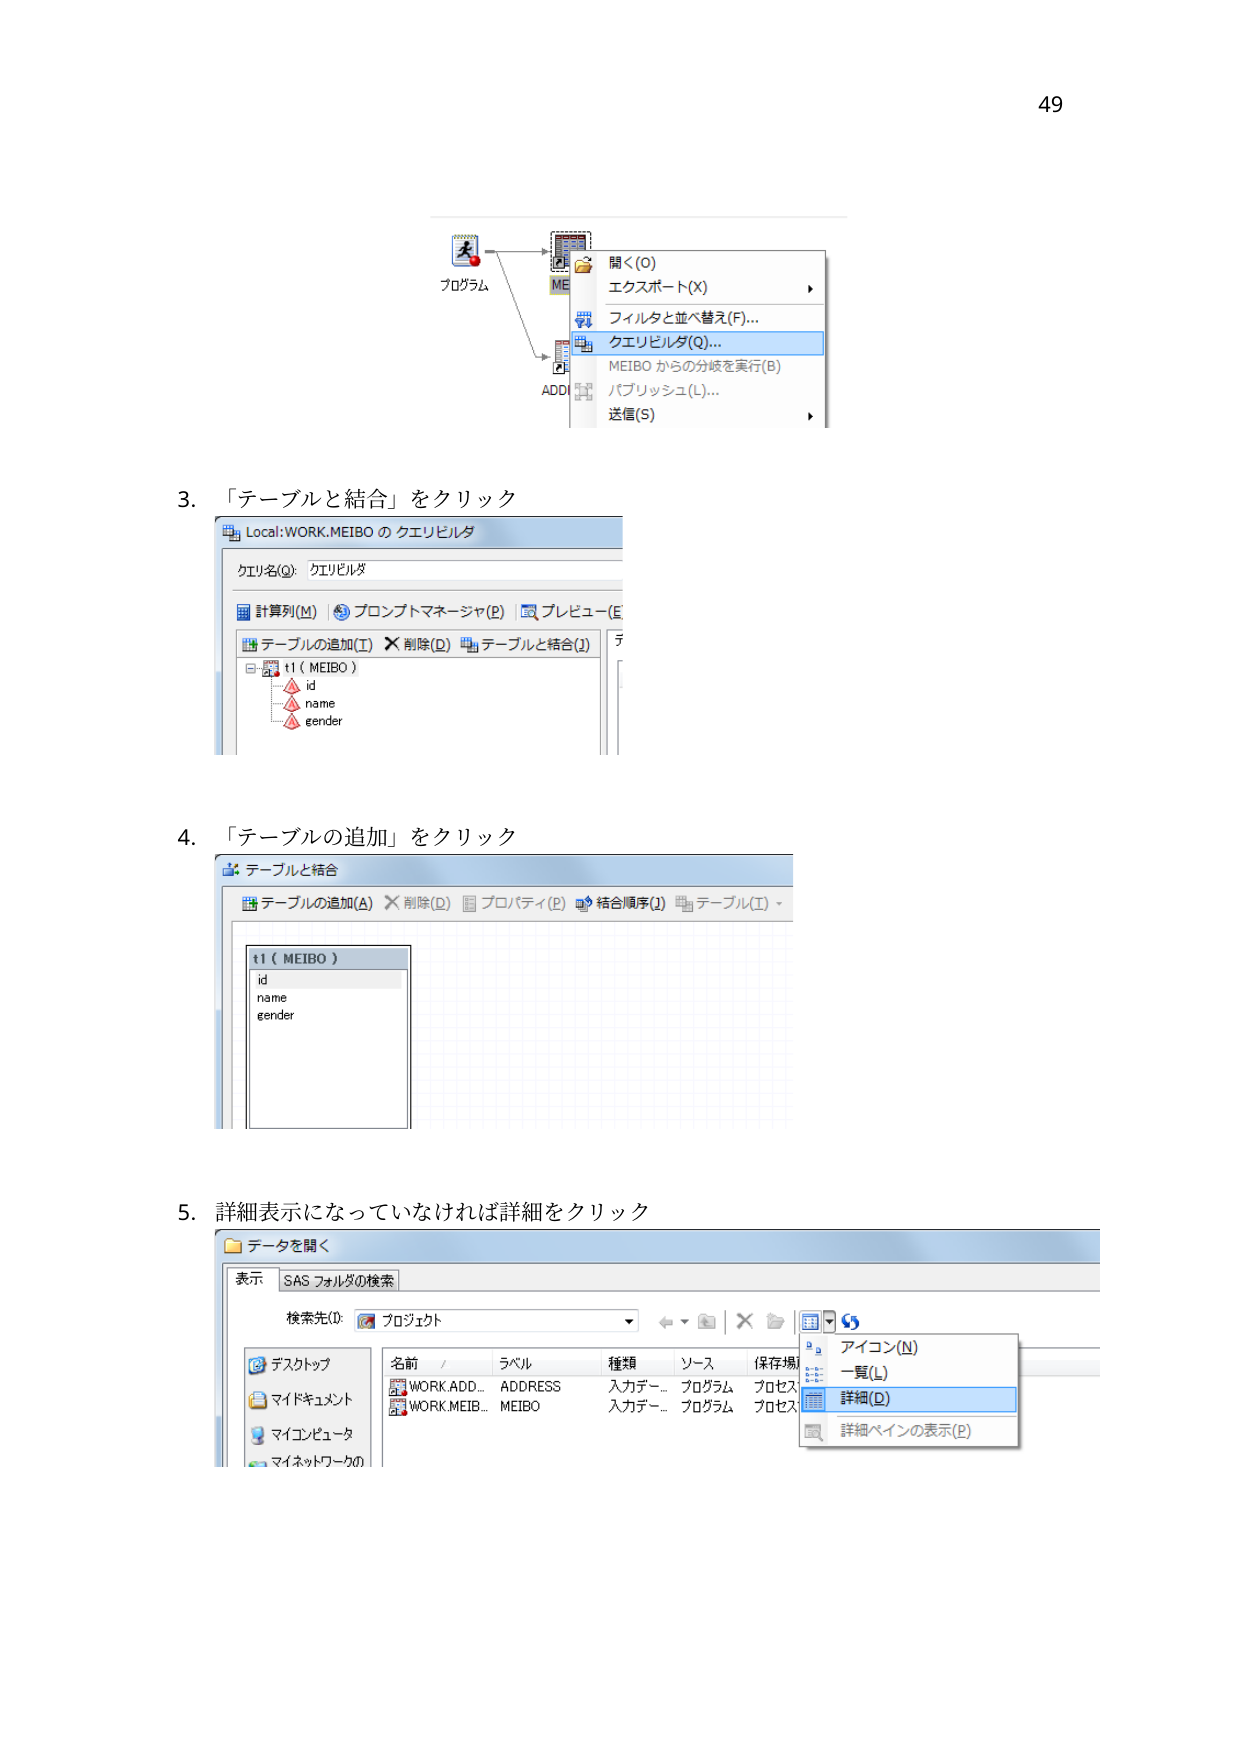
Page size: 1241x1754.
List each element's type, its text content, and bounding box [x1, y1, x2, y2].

picture [214, 516, 623, 755]
picture [214, 854, 794, 1129]
list 「テーブルと結合」をクリック [177, 479, 1063, 517]
list 詳細表示になっていなければ詳細をクリック [177, 1192, 1063, 1229]
list 「テーブルの追加」をクリック [177, 817, 1063, 854]
picture [430, 216, 848, 428]
picture [214, 1229, 1100, 1467]
